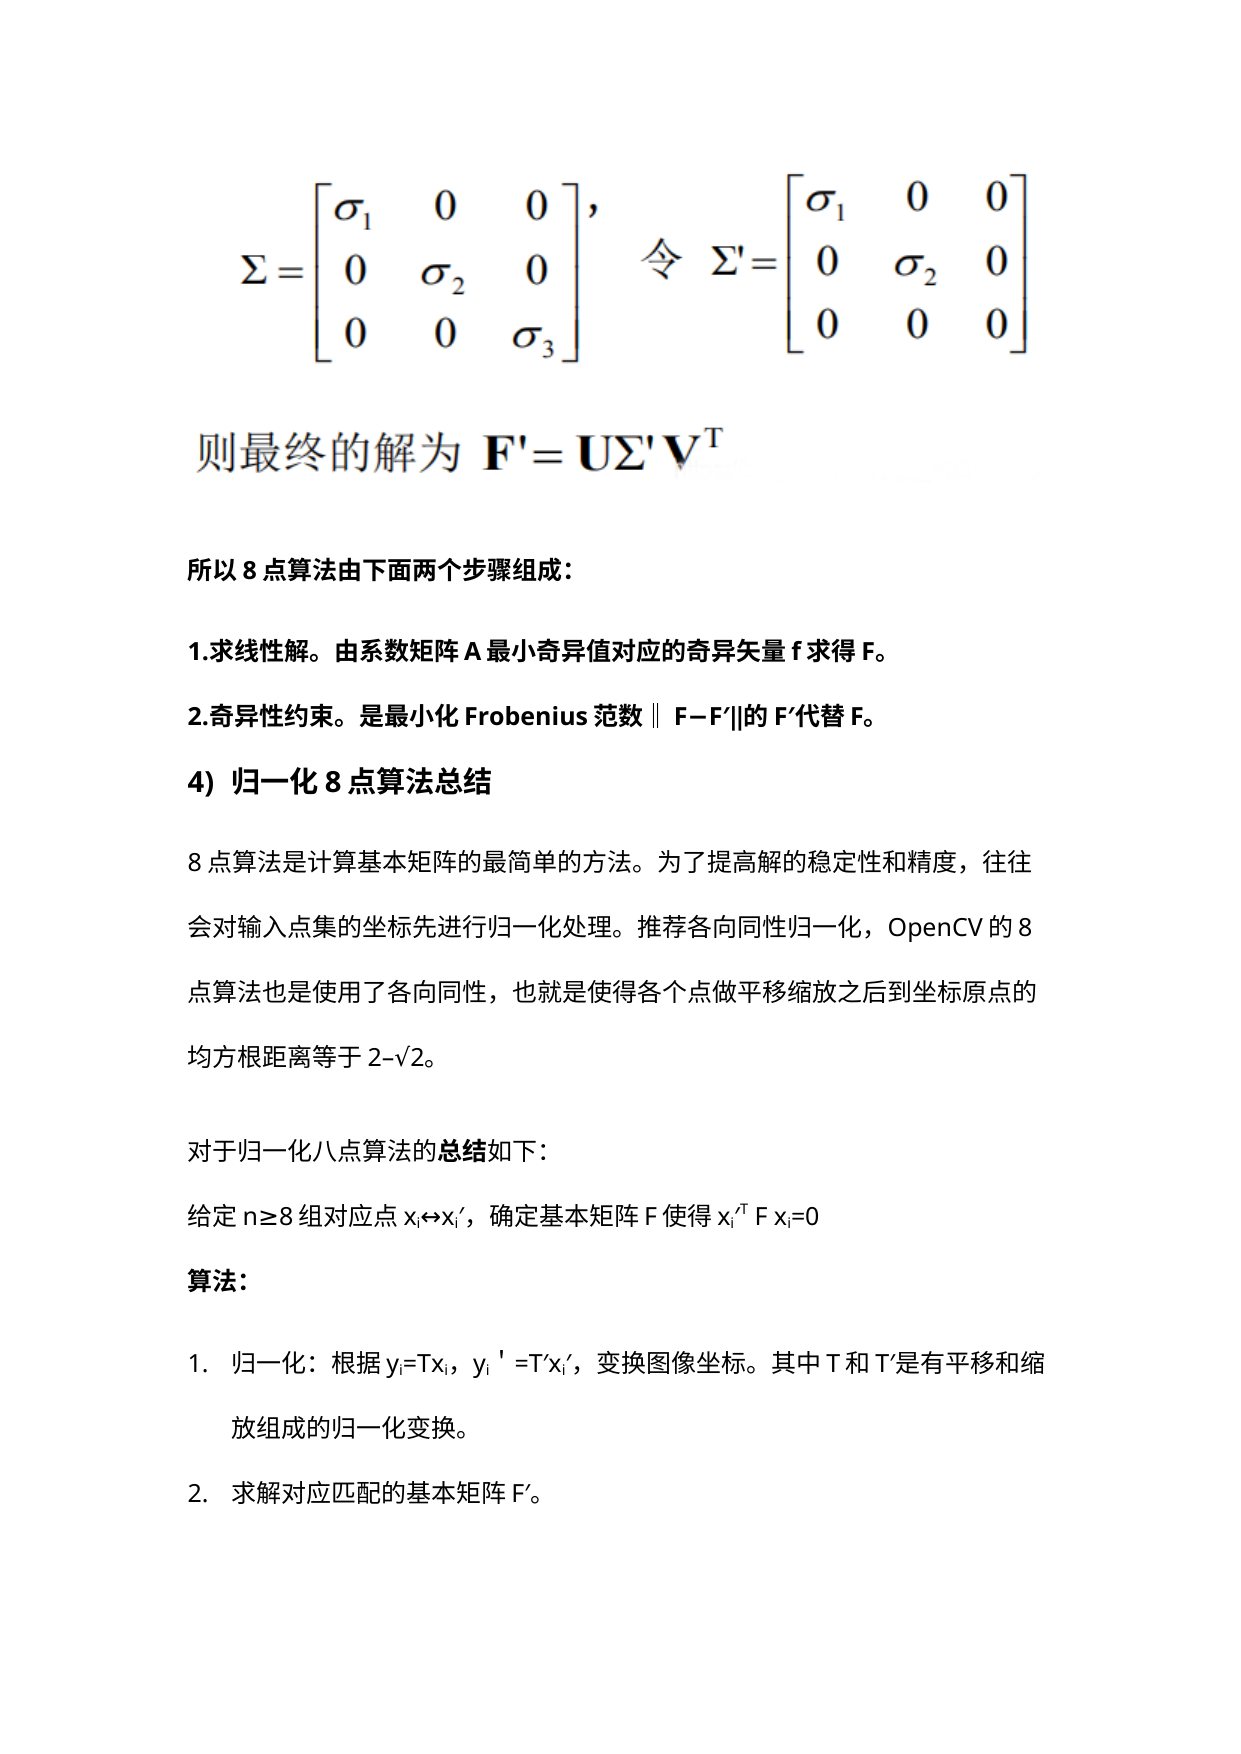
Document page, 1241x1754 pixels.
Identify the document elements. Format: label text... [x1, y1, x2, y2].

list 归一化：根据yi=Txi，yi＇=T′xi′，变换图像坐标。其中T和T′是有平移和缩放组成的归一化变换。 [187, 1329, 1053, 1459]
text 所以8点算法由下面两个步骤组成： [187, 536, 1053, 601]
text 1.求线性解。由系数矩阵A最小奇异值对应的奇异矢量f求得F。 2.奇异性约束。是最小化Frobenius范数‖ F−F′‖的F′代替F。 [187, 617, 1053, 747]
text 对于归一化八点算法的总结如下： 给定n≥8组对应点xi↔xi′，确定基本矩阵F使得xi′T F xi=0 算法： [187, 1117, 1053, 1312]
list 求解对应匹配的基本矩阵F′。 [187, 1459, 1053, 1524]
text 8点算法是计算基本矩阵的最简单的方法。为了提高解的稳定性和精度，往往会对输入点集的坐标先进行归一化处理。推荐各向同性归一化，OpenCV的8点算法也是使用了各向同性，也就是使得各个点做平移缩放之后到坐标原点的均方根距离等于2–√2。 [187, 828, 1053, 1088]
picture [187, 162, 1053, 497]
list 归一化8点算法总结 [187, 747, 1053, 812]
